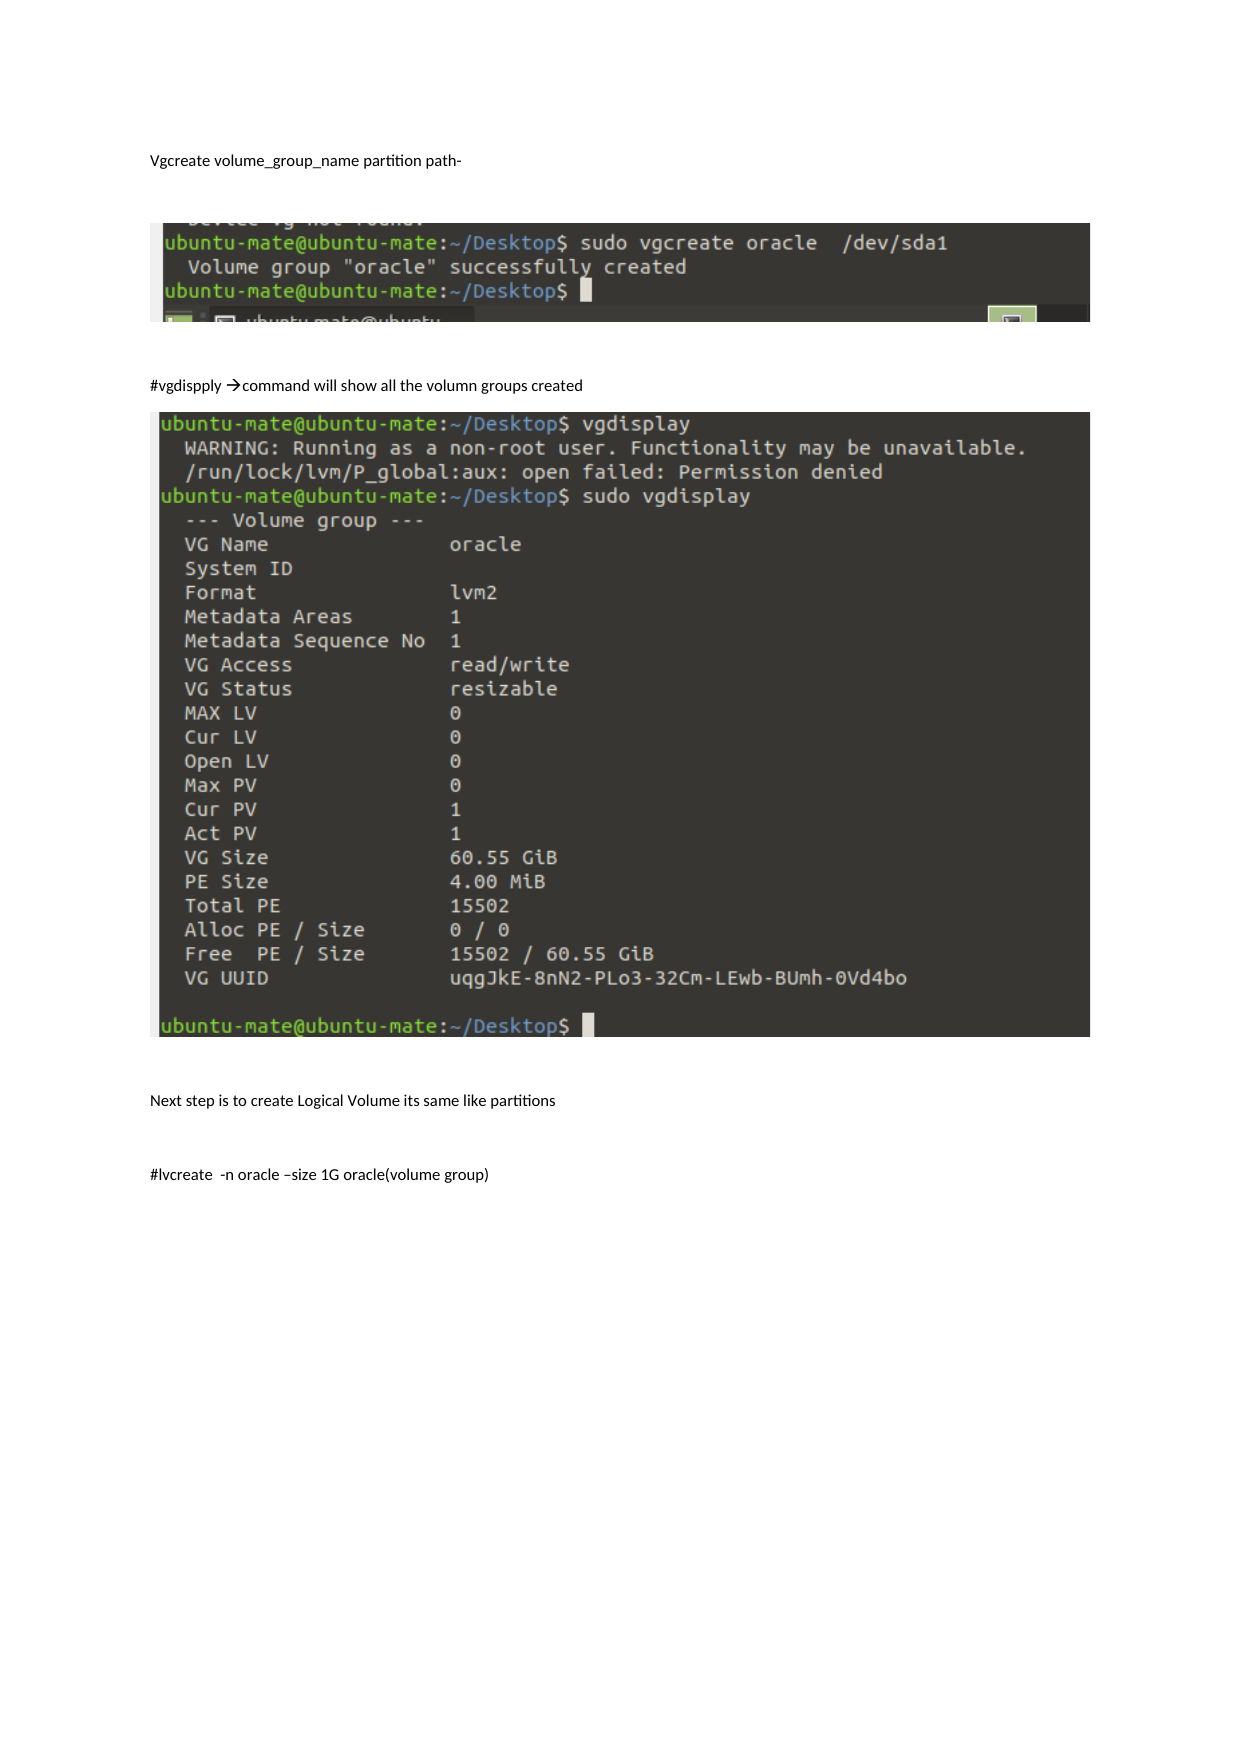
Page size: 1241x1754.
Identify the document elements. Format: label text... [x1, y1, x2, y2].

text #vgdispply command will show all the volumn groups created [150, 375, 1090, 396]
text Vgcreate volume_group_name partition path- [150, 150, 1090, 170]
picture [150, 412, 1091, 1037]
picture [150, 223, 1091, 322]
text Next step is to create Logical Volume its same like partitions [150, 1090, 1090, 1111]
text #lvcreate -n oracle –size 1G oracle(volume group) [150, 1164, 1090, 1185]
